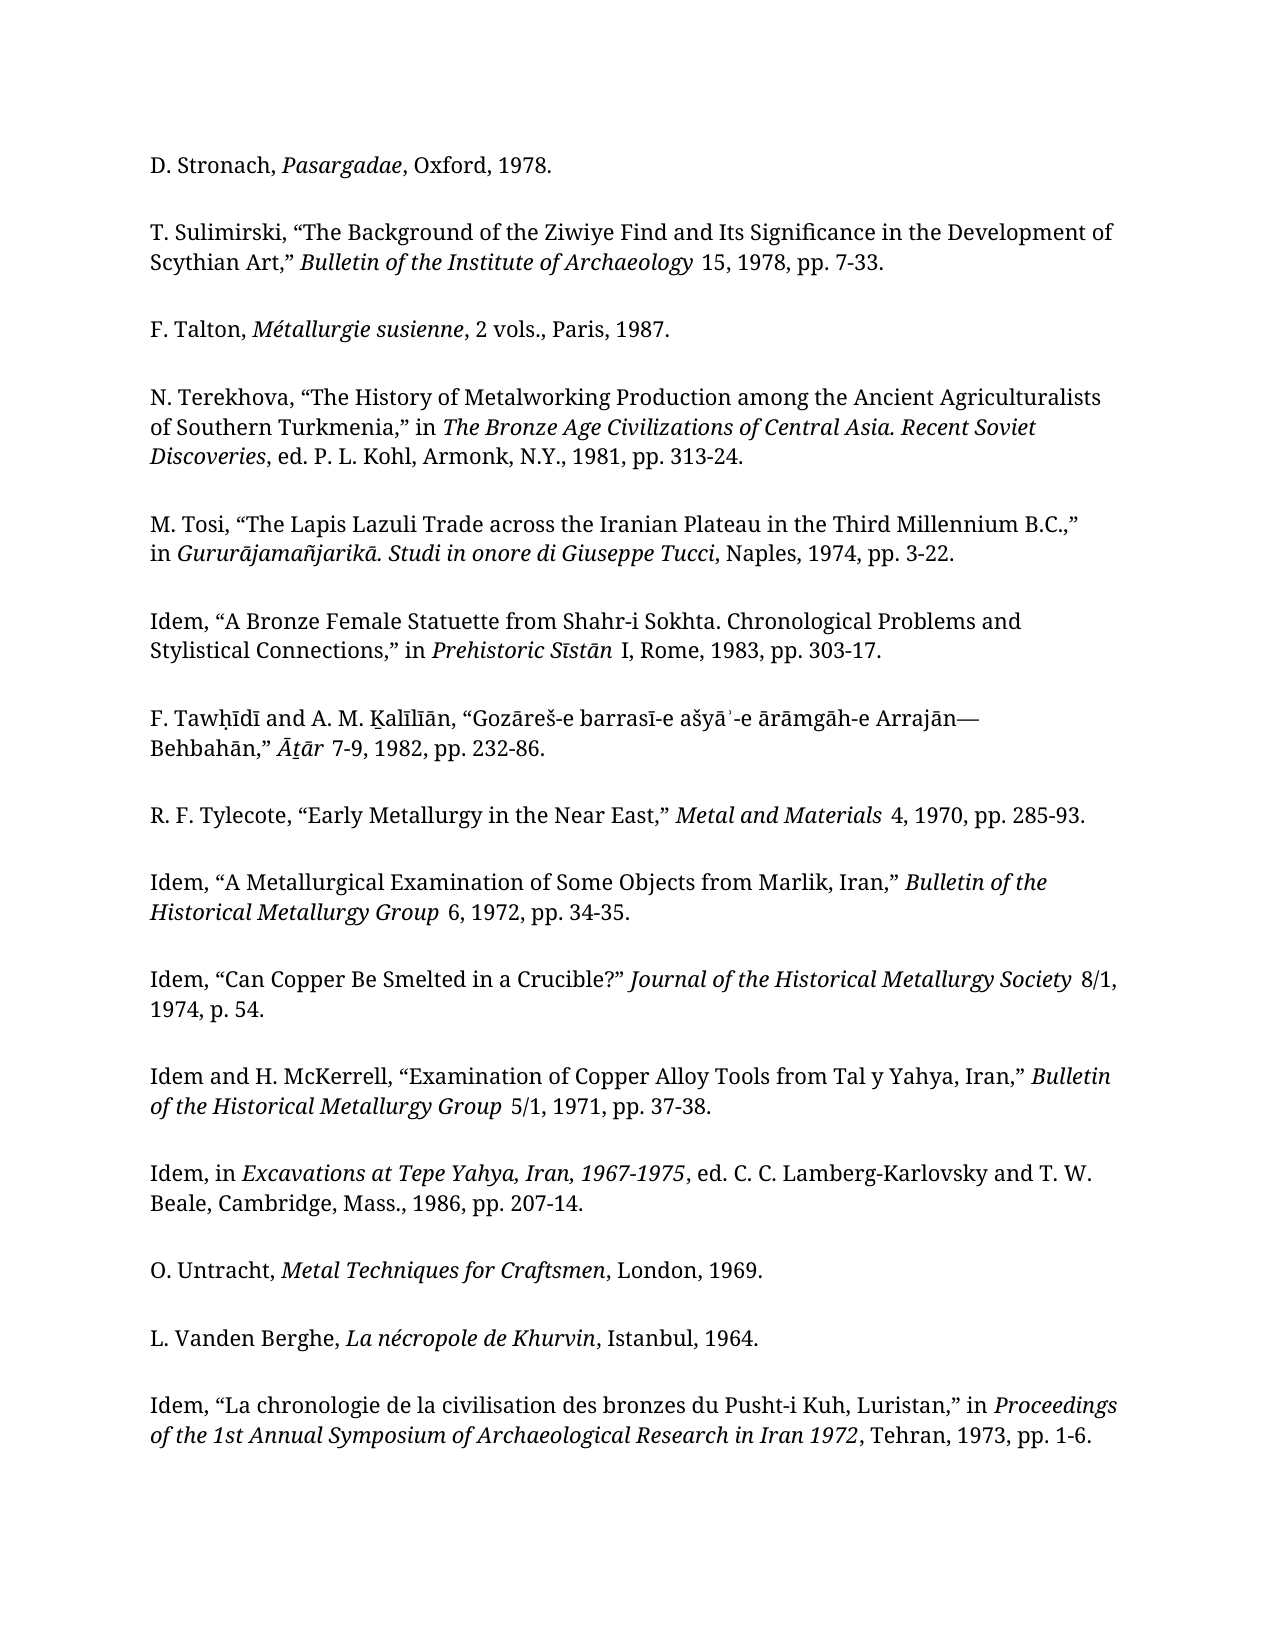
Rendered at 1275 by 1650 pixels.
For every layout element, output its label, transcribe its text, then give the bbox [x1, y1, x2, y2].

text Idem and H. McKerrell, “Examination of Copper Alloy Tools from Tal y Yahya, Iran,” Bulletin of the Historical Metallurgy Group 5/1, 1971, pp. 37-38. [150, 1061, 1125, 1121]
text F. Tawḥīdī and A. M. Ḵalīlīān, “Gozāreš-e barrasī-e ašyāʾ-e ārāmgāh-e Arrajān—Behbahān,” Āṯār 7-9, 1982, pp. 232-86. [150, 703, 1125, 762]
text Idem, “A Bronze Female Statuette from Shahr-i Sokhta. Chronological Problems and Stylistical Connections,” in Prehistoric Sīstān I, Rome, 1983, pp. 303-17. [150, 606, 1125, 665]
text R. F. Tylecote, “Early Metallurgy in the Near East,” Metal and Materials 4, 1970, pp. 285-93. [150, 800, 1125, 829]
text L. Vanden Berghe, La nécropole de Khurvin, Istanbul, 1964. [150, 1323, 1125, 1352]
text F. Talton, Métallurgie susienne, 2 vols., Paris, 1987. [150, 314, 1125, 344]
text Idem, “A Metallurgical Examination of Some Objects from Marlik, Iran,” Bulletin of the Historical Metallurgy Group 6, 1972, pp. 34-35. [150, 867, 1125, 927]
text Idem, in Excavations at Tepe Yahya, Iran, 1967-1975, ed. C. C. Lamberg-Karlovsky and T. W. Beale, Cambridge, Mass., 1986, pp. 207-14. [150, 1158, 1125, 1218]
text T. Sulimirski, “The Background of the Ziwiye Find and Its Significance in the Development of Scythian Art,” Bulletin of the Institute of Archaeology 15, 1978, pp. 7-33. [150, 217, 1125, 277]
text Idem, “La chronologie de la civilisation des bronzes du Pusht-i Kuh, Luristan,” in Proceedings of the 1st Annual Symposium of Archaeological Research in Iran 1972, Tehran, 1973, pp. 1-6. [150, 1390, 1125, 1449]
text O. Untracht, Metal Techniques for Craftsmen, London, 1969. [150, 1255, 1125, 1285]
text D. Stronach, Pasargadae, Oxford, 1978. [150, 150, 1125, 180]
text M. Tosi, “The Lapis Lazuli Trade across the Iranian Plateau in the Third Millennium B.C.,” in Gururājamañjarikā. Studi in onore di Giuseppe Tucci, Naples, 1974, pp. 3-22. [150, 508, 1125, 568]
text N. Terekhova, “The History of Metalworking Production among the Ancient Agriculturalists of Southern Turkmenia,” in The Bronze Age Civilizations of Central Asia. Recent Soviet Discoveries, ed. P. L. Kohl, Armonk, N.Y., 1981, pp. 313-24. [150, 382, 1125, 471]
text Idem, “Can Copper Be Smelted in a Crucible?” Journal of the Historical Metallurgy Society 8/1, 1974, p. 54. [150, 964, 1125, 1024]
